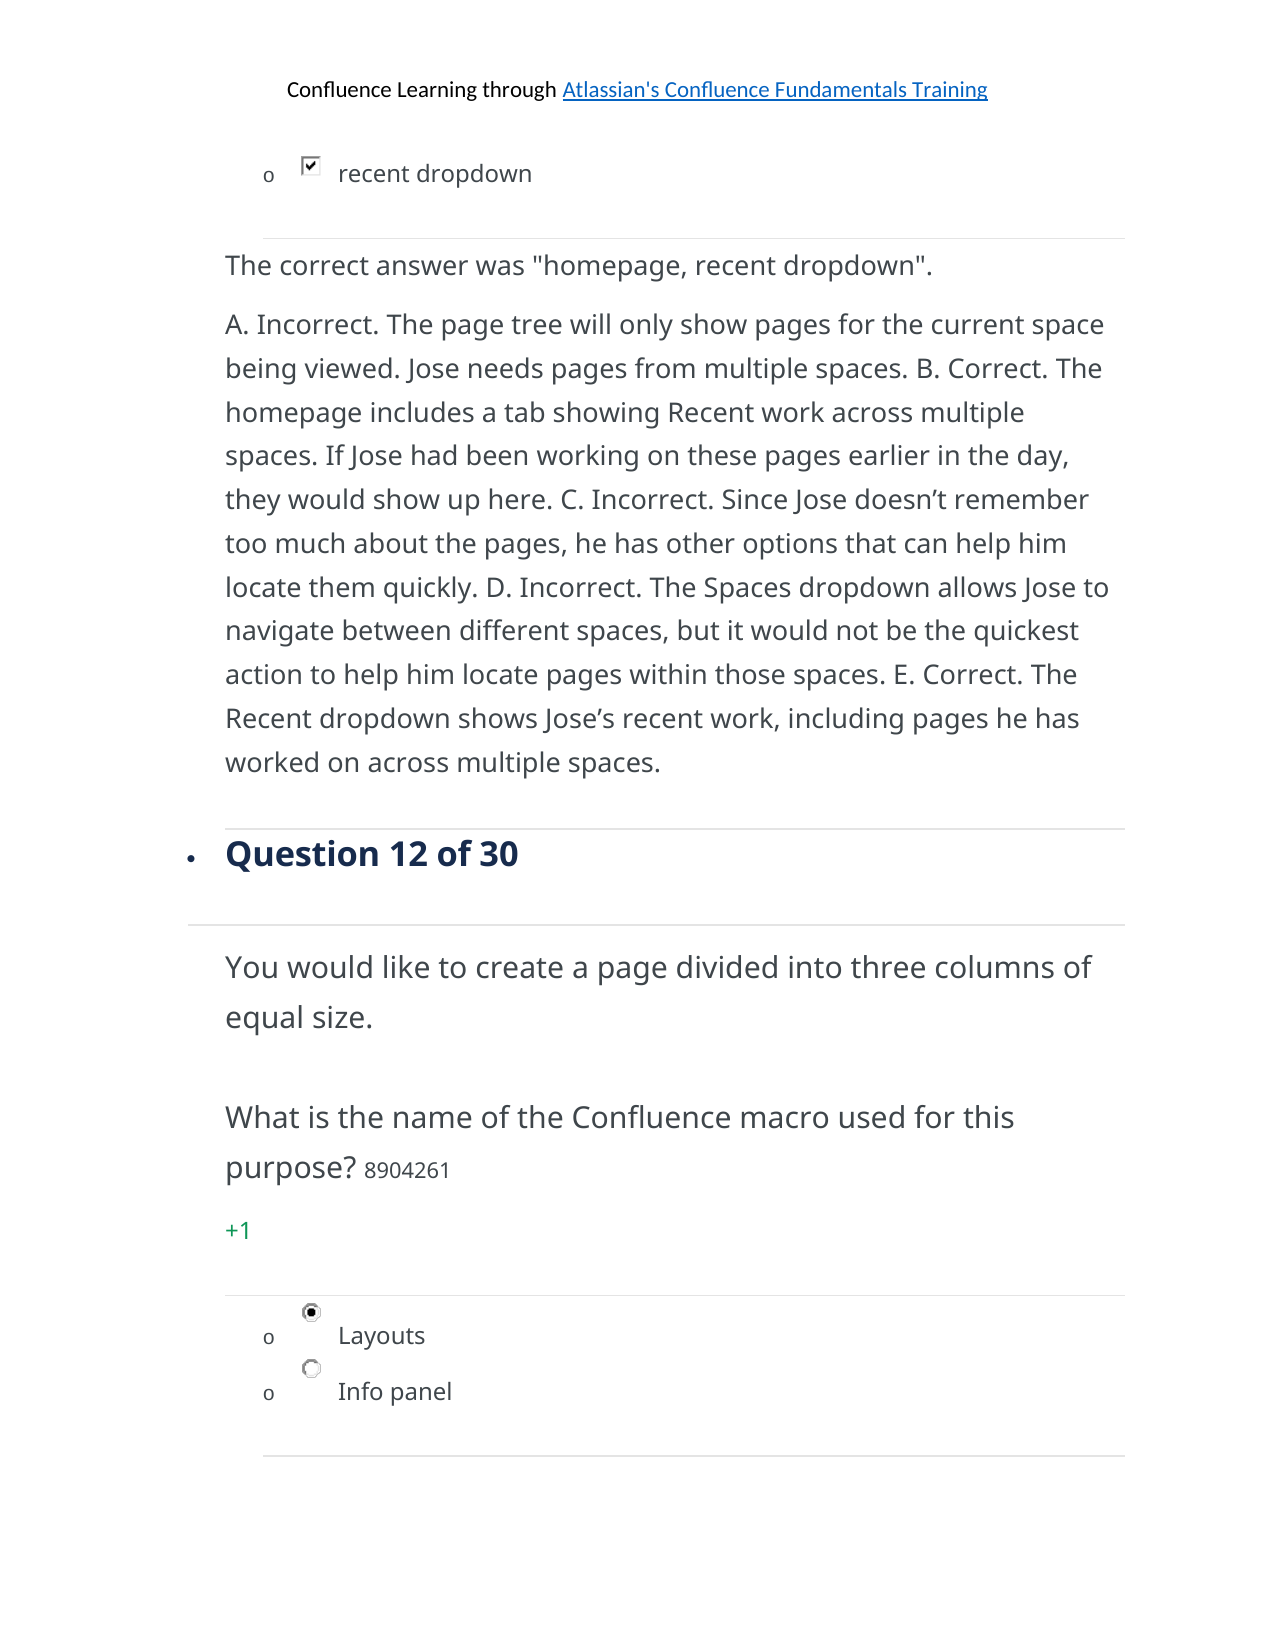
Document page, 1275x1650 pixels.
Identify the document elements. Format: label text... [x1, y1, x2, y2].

subtitle Question 12 of 30 [187, 829, 1125, 926]
text The correct answer was "homepage, recent dropdown". [225, 239, 1125, 283]
list +1 [225, 1203, 1125, 1295]
list recent dropdown [262, 150, 1125, 239]
text You would like to create a page divided into three columns of equal size. What is the name of the Confluence macro used for this purpose? 8904261 [225, 937, 1125, 1187]
list Info panel [262, 1352, 1125, 1457]
list Layouts [262, 1296, 1125, 1352]
text A. Incorrect. The page tree will only show pages for the current space being viewed. Jose needs pages from multiple spaces. B. Correct. The homepage includes a tab showing Recent work across multiple spaces. If Jose had been working on these pages earlier in the day, they would show up here. C. Incorrect. Since Jose doesn’t remember too much about the pages, he has other options that can help him locate them quickly. D. Incorrect. The Spaces dropdown allows Jose to navigate between different spaces, but it would not be the quickest action to help him locate pages within those spaces. E. Correct. The Recent dropdown shows Jose’s recent work, including pages he has worked on across multiple spaces. [225, 299, 1125, 828]
